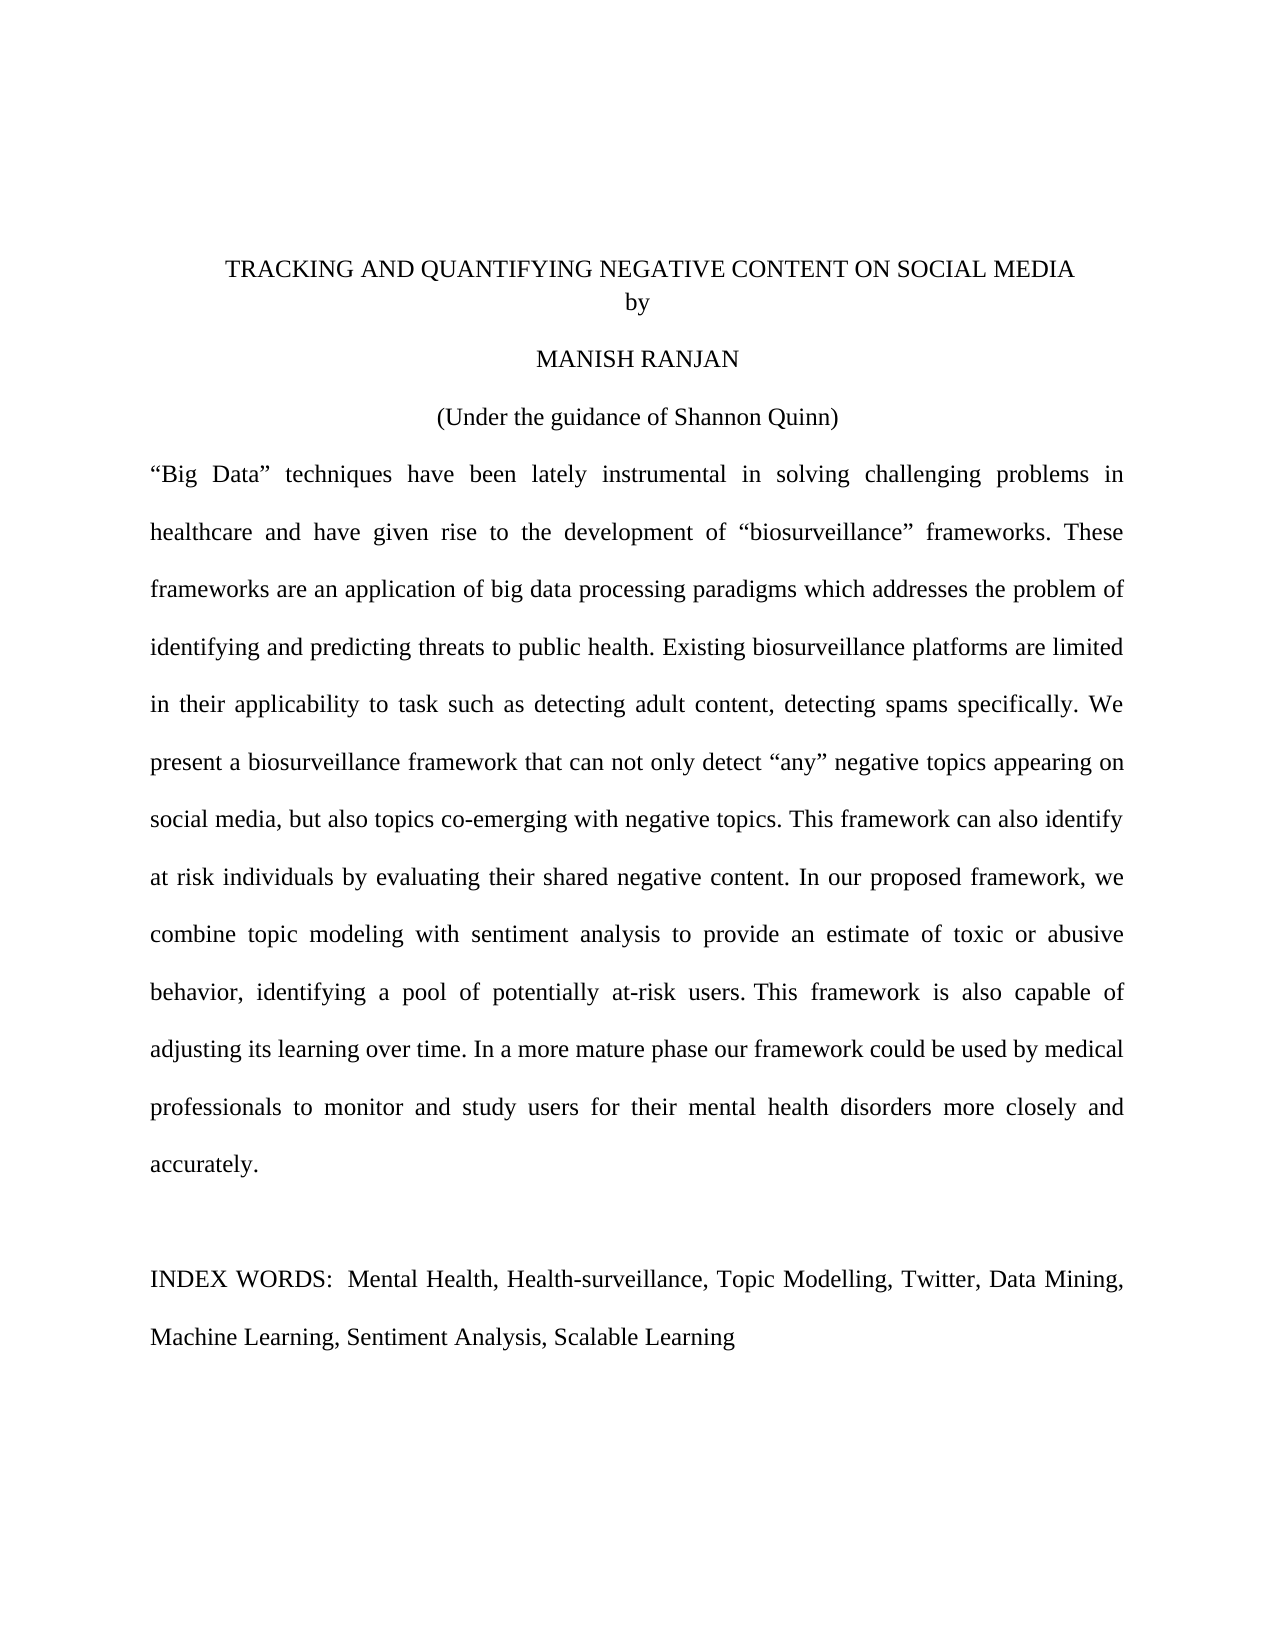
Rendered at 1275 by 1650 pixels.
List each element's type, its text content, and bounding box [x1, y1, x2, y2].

text by [150, 287, 1125, 315]
text (Under the guidance of Shannon Quinn) [150, 402, 1125, 430]
text INDEX WORDS: Mental Health, Health-surveillance, Topic Modelling, Twitter, Data Mining, Machine Learning, Sentiment Analysis, Scalable Learning [150, 1207, 1125, 1350]
text “Big Data” techniques have been lately instrumental in solving challenging problems in healthcare and have given rise to the development of “biosurveillance” frameworks. These frameworks are an application of big data processing paradigms which addresses the problem of identifying and predicting threats to public health. Existing biosurveillance platforms are limited in their applicability to task such as detecting adult content, detecting spams specifically. We present a biosurveillance framework that can not only detect “any” negative topics appearing on social media, but also topics co-emerging with negative topics. This framework can also identify at risk individuals by evaluating their shared negative content. In our proposed framework, we combine topic modeling with sentiment analysis to provide an estimate of toxic or abusive behavior, identifying a pool of potentially at-risk users. This framework is also capable of adjusting its learning over time. In a more mature phase our framework could be used by medical professionals to monitor and study users for their mental health disorders more closely and accurately. [150, 459, 1125, 1178]
text TRACKING AND QUANTIFYING NEGATIVE CONTENT ON SOCIAL MEDIA [150, 254, 1125, 282]
text MANISH RANJAN [150, 344, 1125, 373]
